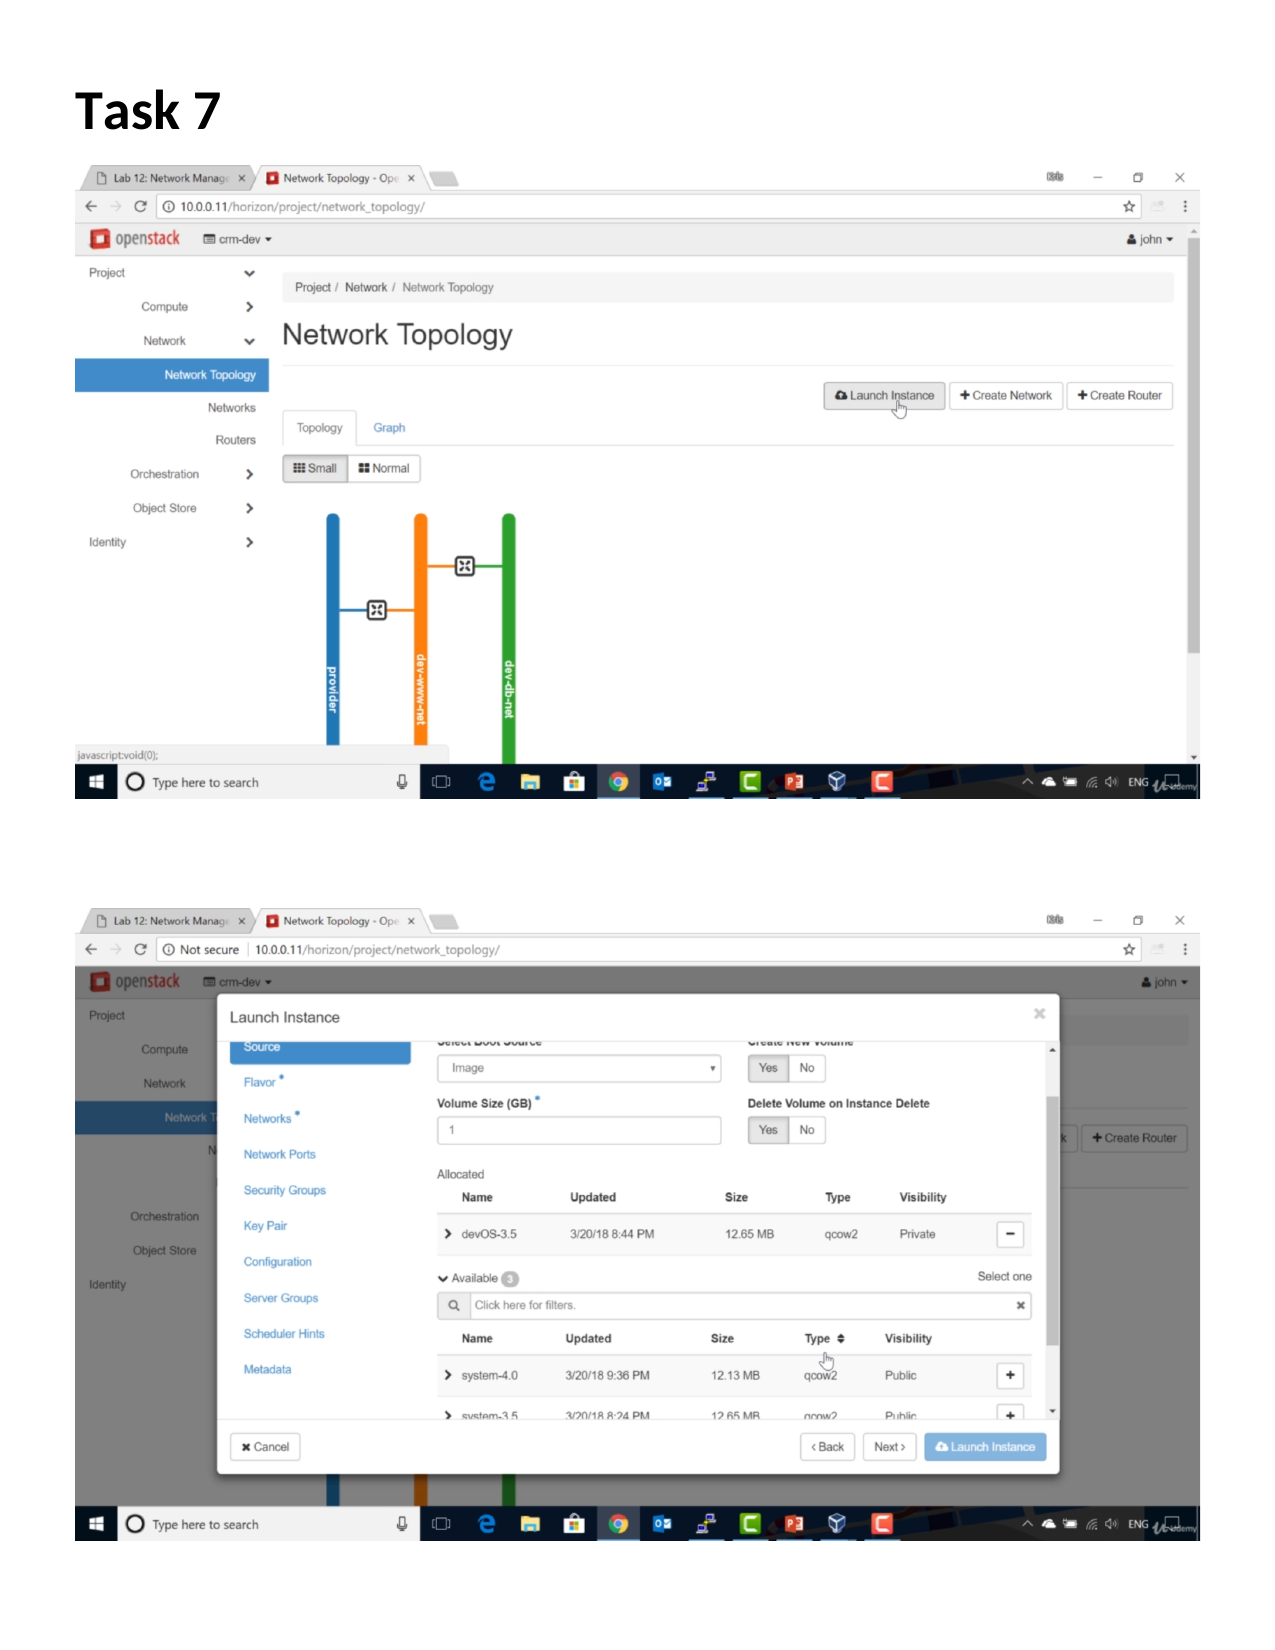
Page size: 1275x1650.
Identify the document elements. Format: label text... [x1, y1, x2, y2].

picture [75, 165, 1200, 799]
picture [75, 908, 1200, 1541]
text Task 7 [75, 75, 1200, 144]
